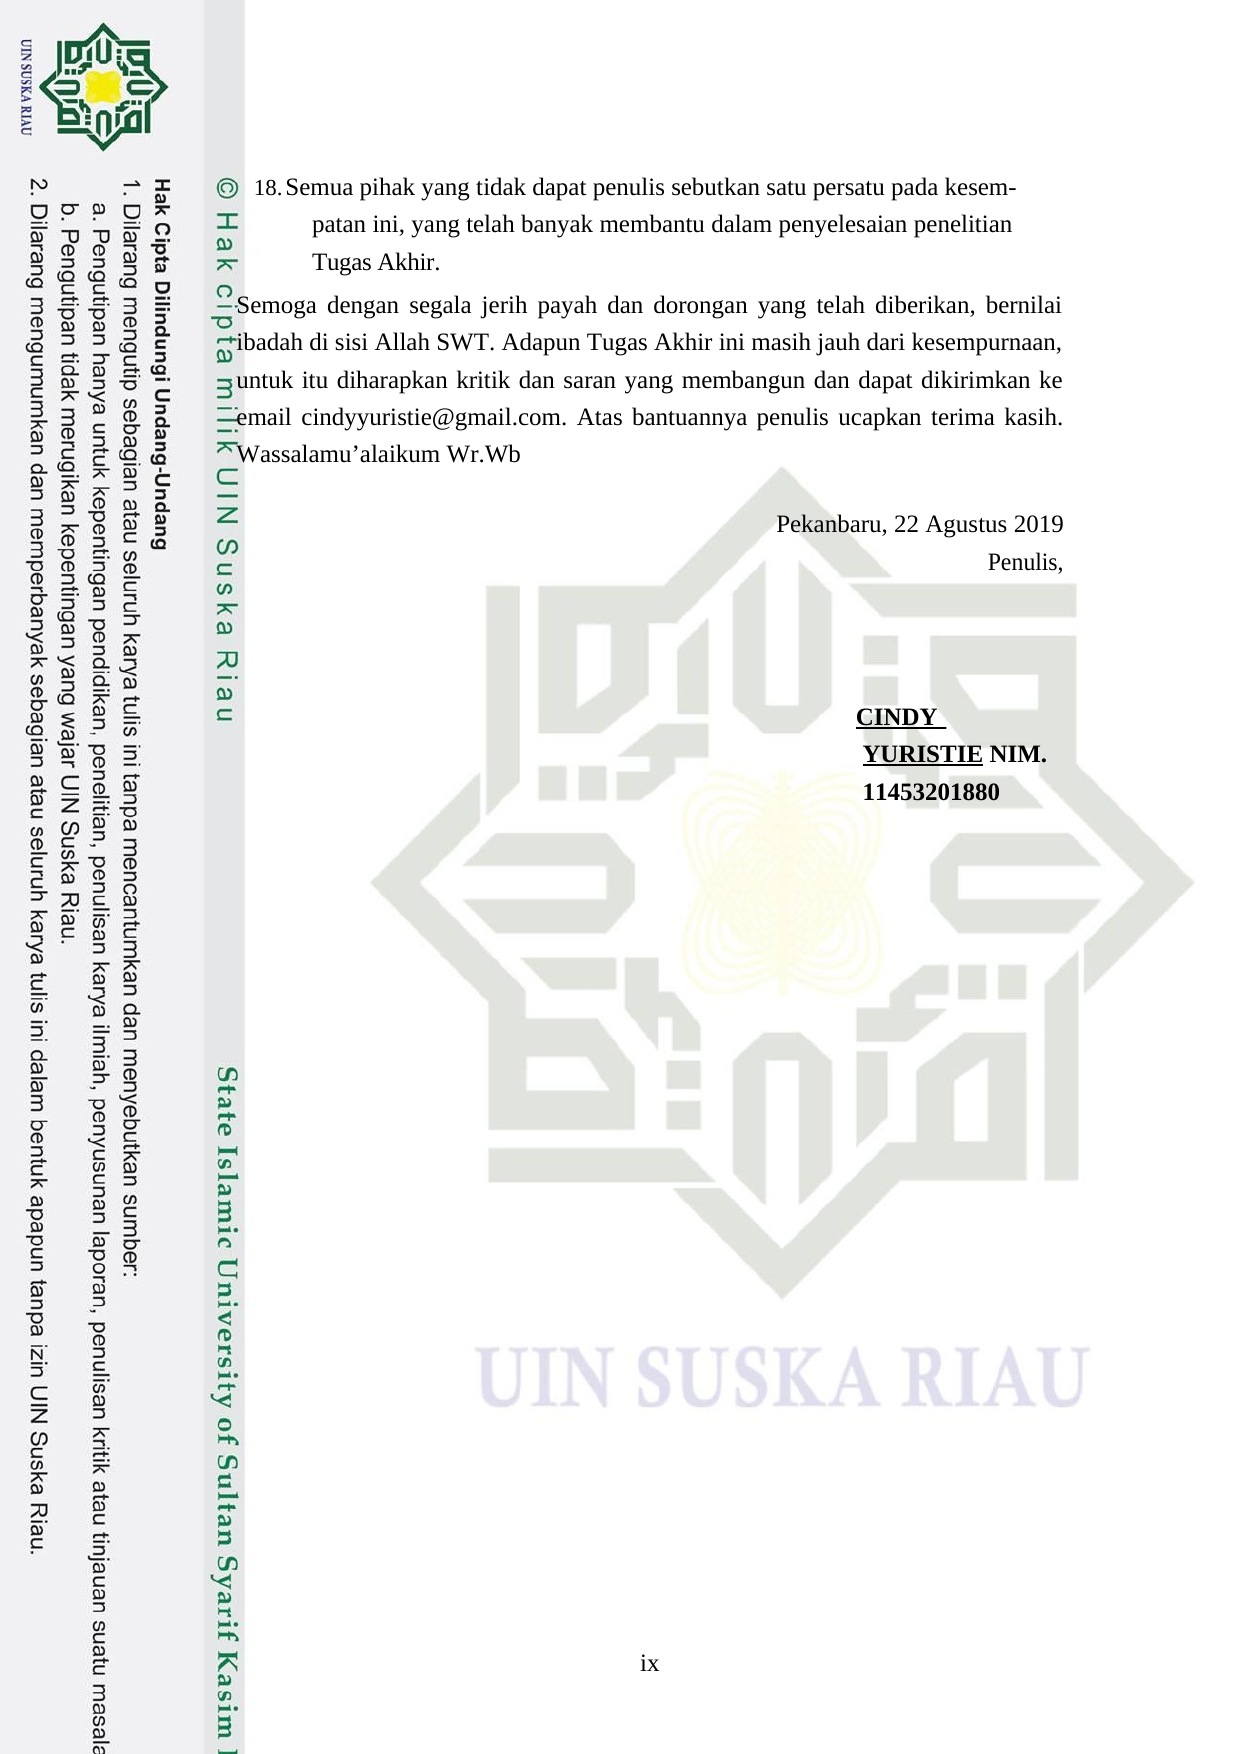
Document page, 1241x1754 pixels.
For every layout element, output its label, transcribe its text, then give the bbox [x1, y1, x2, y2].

text Penulis, [228, 547, 1063, 575]
text Pekanbaru, 22 Agustus 2019 [228, 509, 1063, 538]
subtitle CINDY YURISTIE NIM. 11453201880 [856, 702, 1064, 806]
picture [0, 0, 1198, 1754]
text Semoga dengan segala jerih payah dan dorongan yang telah diberikan, bernilai ibadah di sisi Allah SWT. Adapun Tugas Akhir ini masih jauh dari kesempurnaan, untuk itu diharapkan kritik dan saran yang membangun dan dapat dikirimkan ke email cindyyuristie@gmail.com. Atas bantuannya penulis ucapkan terima kasih. Wassalamu’alaikum Wr.Wb [236, 290, 1063, 468]
list Semua pihak yang tidak dapat penulis sebutkan satu persatu pada kesem- patan ini, yang telah banyak membantu dalam penyelesaian penelitian Tugas Akhir. [254, 172, 1063, 275]
text ix [235, 1648, 1064, 1677]
